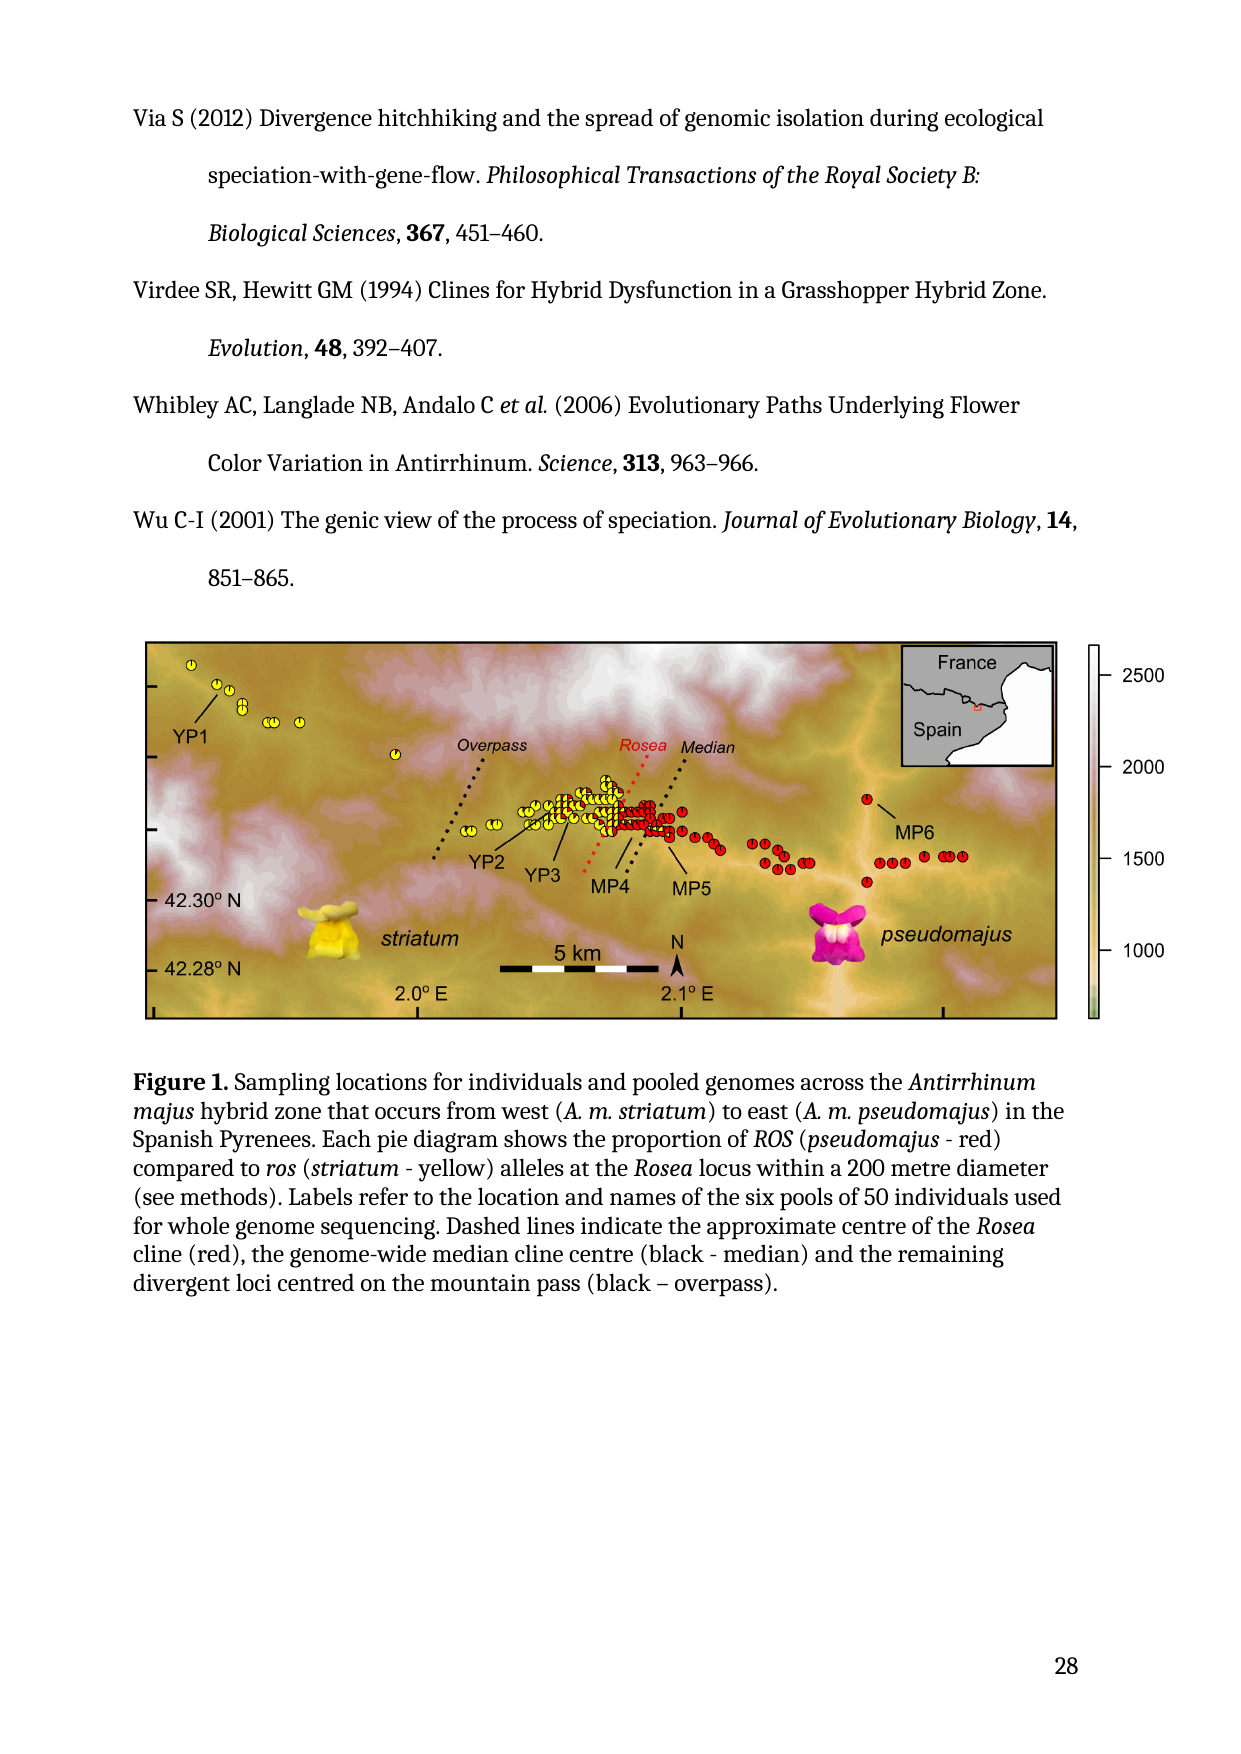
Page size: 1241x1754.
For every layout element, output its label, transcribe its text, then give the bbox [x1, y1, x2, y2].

text Via S (2012) Divergence hitchhiking and the spread of genomic isolation during ecological speciation-with-gene-flow. Philosophical Transactions of the Royal Society B: Biological Sciences, 367, 451–460. [133, 103, 1078, 247]
text Wu C-I (2001) The genic view of the process of speciation. Journal of Evolutionary Biology, 14, 851–865. [133, 506, 1078, 592]
text Whibley AC, Langlade NB, Andalo C et al. (2006) Evolutionary Paths Underlying Flower Color Variation in Antirrhinum. Science, 313, 963–966. [133, 391, 1078, 477]
picture [132, 621, 1187, 1033]
text Figure 1. Sampling locations for individuals and pooled genomes across the Antirrhinum majus hybrid zone that occurs from west (A. m. striatum) to east (A. m. pseudomajus) in the Spanish Pyrenees. Each pie diagram shows the proportion of ROS (pseudomajus - red) compared to ros (striatum - yellow) alleles at the Rosea locus within a 200 metre diameter (see methods). Labels refer to the location and names of the six pools of 50 individuals used for whole genome sequencing. Dashed lines indicate the approximate centre of the Rosea cline (red), the genome-wide median cline centre (black - median) and the remaining divergent loci centred on the mountain pass (black – overpass). [133, 1068, 1078, 1298]
text Virdee SR, Hewitt GM (1994) Clines for Hybrid Dysfunction in a Grasshopper Hybrid Zone. Evolution, 48, 392–407. [133, 276, 1078, 362]
